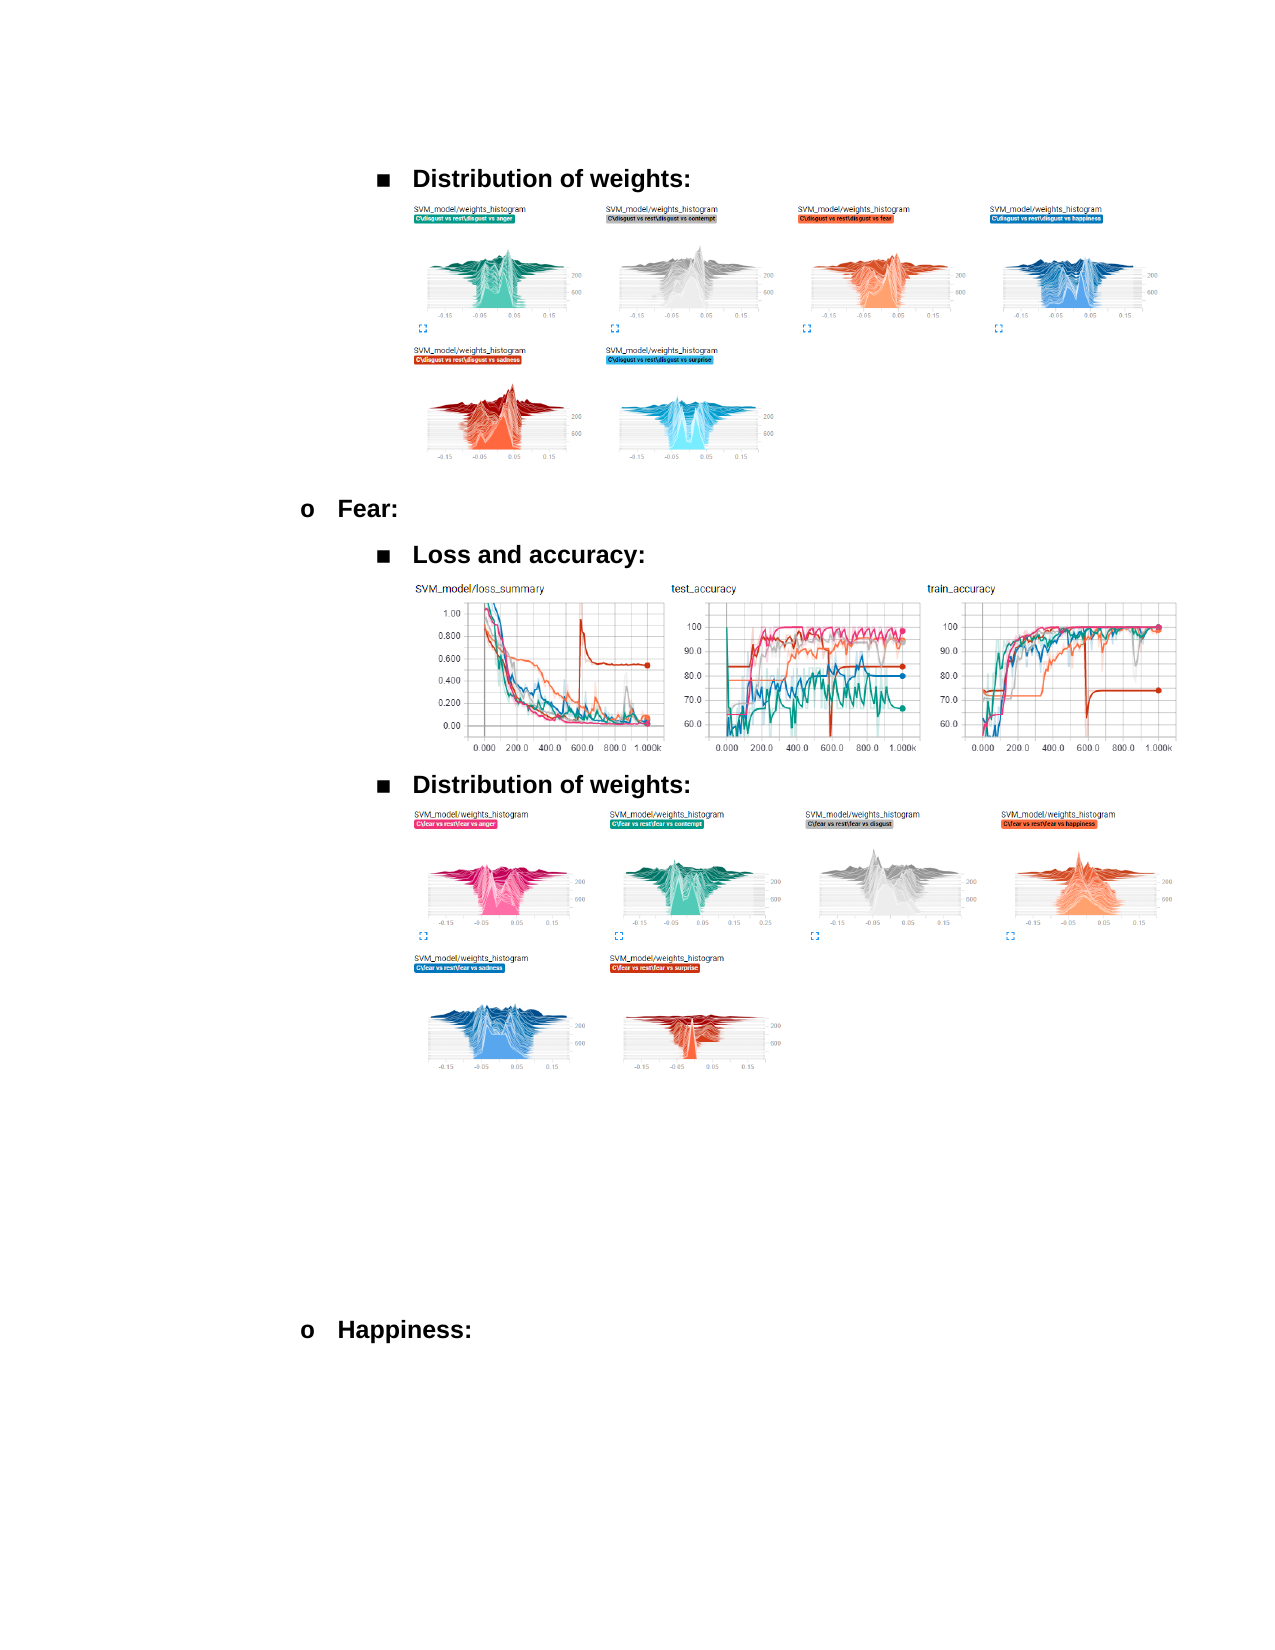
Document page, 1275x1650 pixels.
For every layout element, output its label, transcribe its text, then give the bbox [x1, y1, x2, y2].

list Fear: [300, 494, 1125, 525]
picture [412, 579, 1182, 755]
picture [412, 202, 1161, 462]
list Happiness: [300, 1315, 1125, 1346]
picture [412, 809, 1174, 1071]
